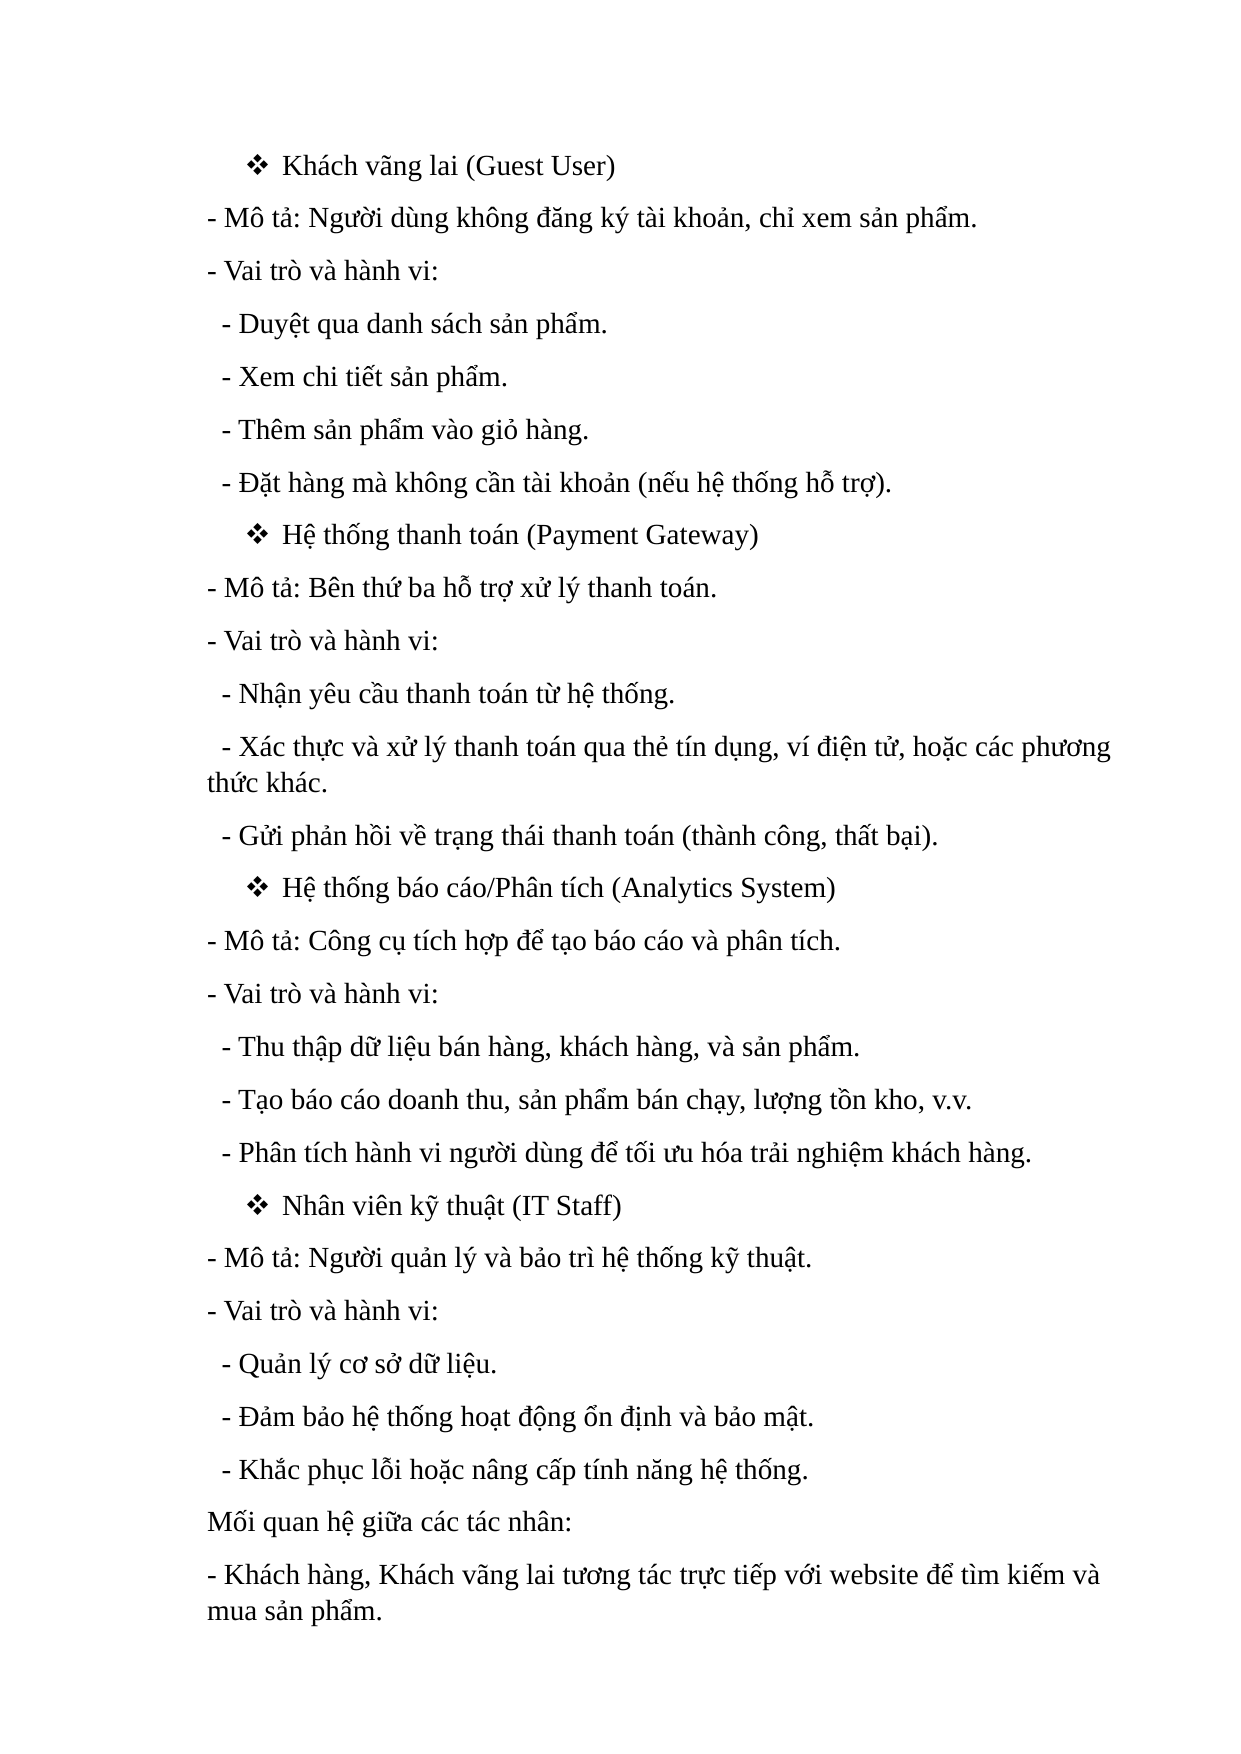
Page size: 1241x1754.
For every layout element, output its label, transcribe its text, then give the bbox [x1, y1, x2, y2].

list Hệ thống thanh toán (Payment Gateway) [244, 517, 1122, 551]
text - Vai trò và hành vi: [207, 976, 1122, 1010]
text - Xem chi tiết sản phẩm. [207, 359, 1122, 393]
text - Mô tả: Công cụ tích hợp để tạo báo cáo và phân tích. [207, 923, 1122, 957]
text - Đặt hàng mà không cần tài khoản (nếu hệ thống hỗ trợ). [207, 465, 1122, 498]
text - Mô tả: Người dùng không đăng ký tài khoản, chỉ xem sản phẩm. [207, 201, 1122, 234]
text - Quản lý cơ sở dữ liệu. [207, 1346, 1122, 1380]
text - Phân tích hành vi người dùng để tối ưu hóa trải nghiệm khách hàng. [207, 1135, 1122, 1168]
text - Đảm bảo hệ thống hoạt động ổn định và bảo mật. [207, 1399, 1122, 1432]
text - Mô tả: Người quản lý và bảo trì hệ thống kỹ thuật. [207, 1241, 1122, 1274]
text - Thêm sản phẩm vào giỏ hàng. [207, 412, 1122, 445]
text - Vai trò và hành vi: [207, 623, 1122, 657]
text - Duyệt qua danh sách sản phẩm. [207, 306, 1122, 340]
text - Mô tả: Bên thứ ba hỗ trợ xử lý thanh toán. [207, 570, 1122, 604]
text - Tạo báo cáo doanh thu, sản phẩm bán chạy, lượng tồn kho, v.v. [207, 1082, 1122, 1116]
text - Khắc phục lỗi hoặc nâng cấp tính năng hệ thống. [207, 1452, 1122, 1485]
text - Vai trò và hành vi: [207, 1293, 1122, 1327]
text - Gửi phản hồi về trạng thái thanh toán (thành công, thất bại). [207, 818, 1122, 851]
list Hệ thống báo cáo/Phân tích (Analytics System) [244, 871, 1122, 904]
text Mối quan hệ giữa các tác nhân: [207, 1504, 1122, 1538]
list Nhân viên kỹ thuật (IT Staff) [244, 1188, 1122, 1221]
text - Nhận yêu cầu thanh toán từ hệ thống. [207, 676, 1122, 709]
text - Thu thập dữ liệu bán hàng, khách hàng, và sản phẩm. [207, 1029, 1122, 1063]
list Khách vãng lai (Guest User) [244, 148, 1122, 181]
text - Vai trò và hành vi: [207, 253, 1122, 287]
text - Khách hàng, Khách vãng lai tương tác trực tiếp với website để tìm kiếm và mua sản phẩm. [207, 1557, 1122, 1627]
text - Xác thực và xử lý thanh toán qua thẻ tín dụng, ví điện tử, hoặc các phương thức khác. [207, 729, 1122, 798]
